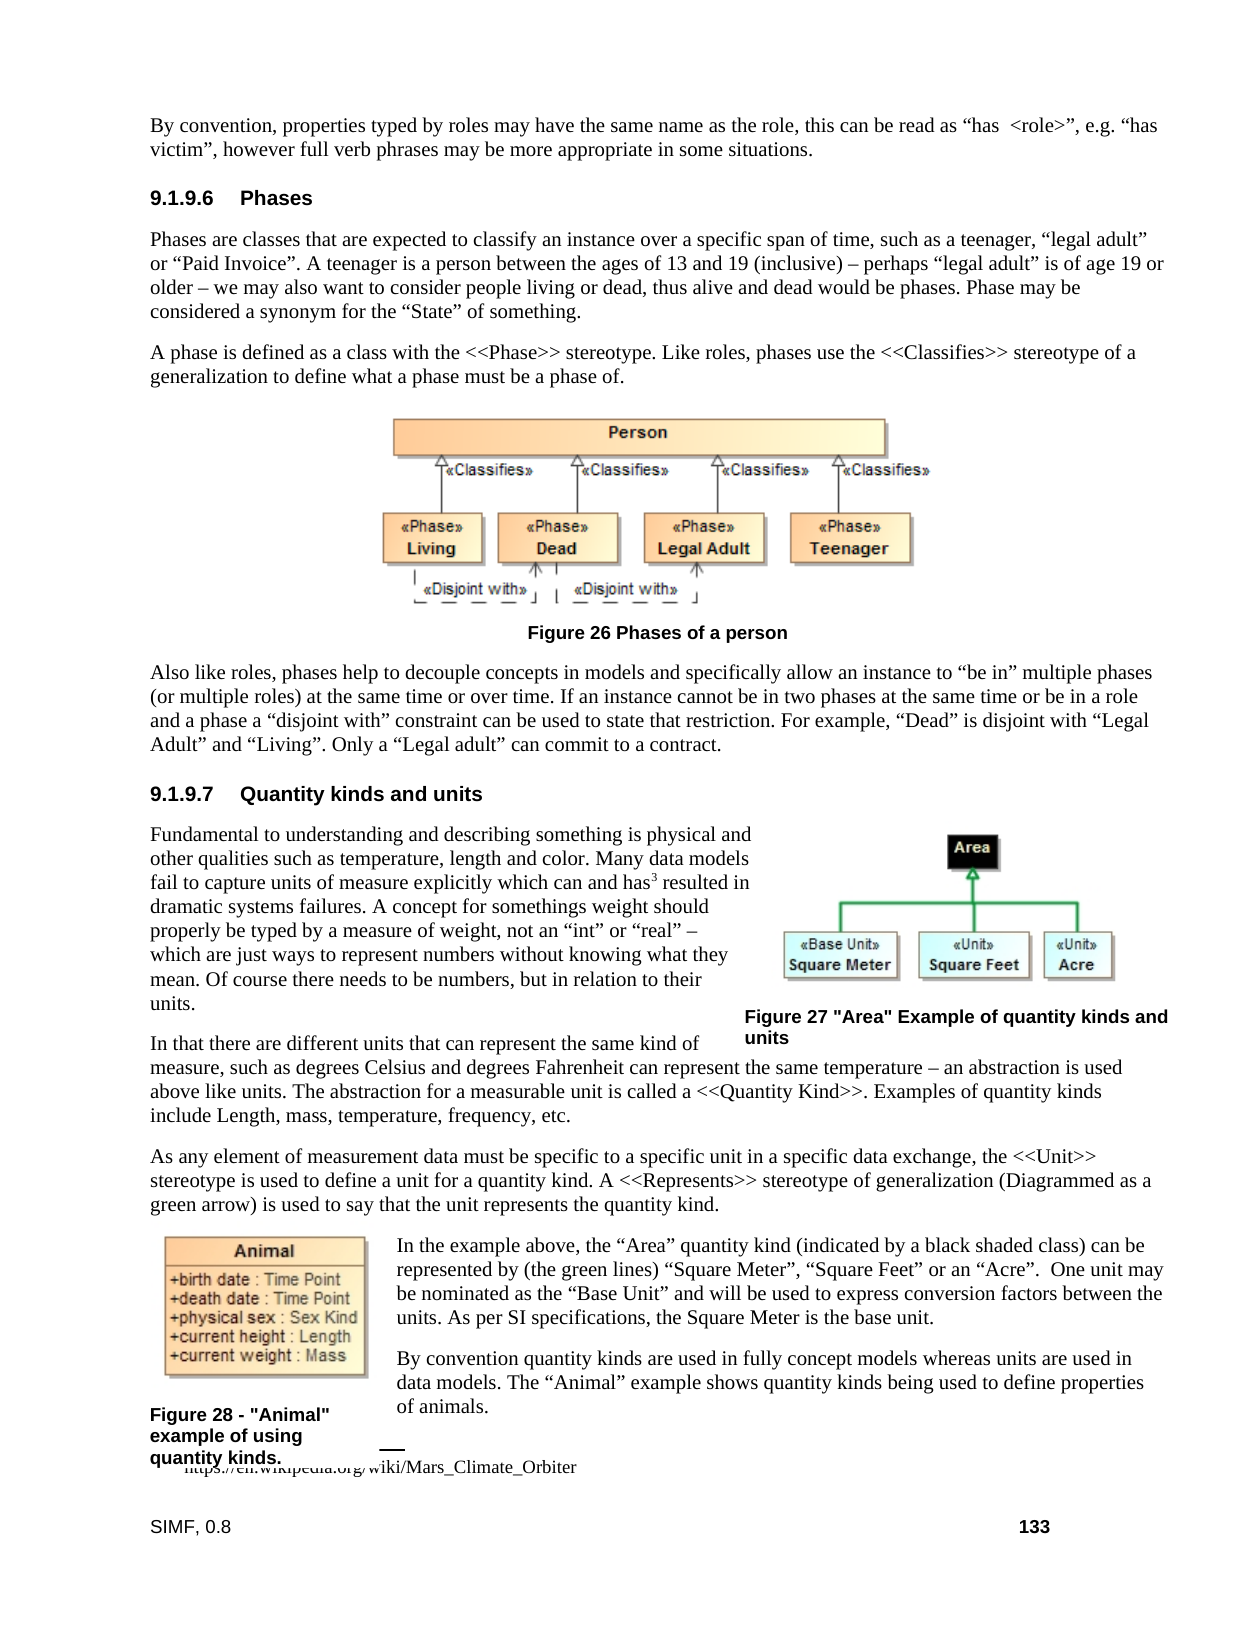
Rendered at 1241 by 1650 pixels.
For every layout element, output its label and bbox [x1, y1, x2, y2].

picture [770, 821, 1120, 987]
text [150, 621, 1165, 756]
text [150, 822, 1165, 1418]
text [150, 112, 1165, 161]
picture [149, 1221, 377, 1387]
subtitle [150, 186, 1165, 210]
picture [368, 404, 947, 617]
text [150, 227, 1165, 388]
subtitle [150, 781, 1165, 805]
